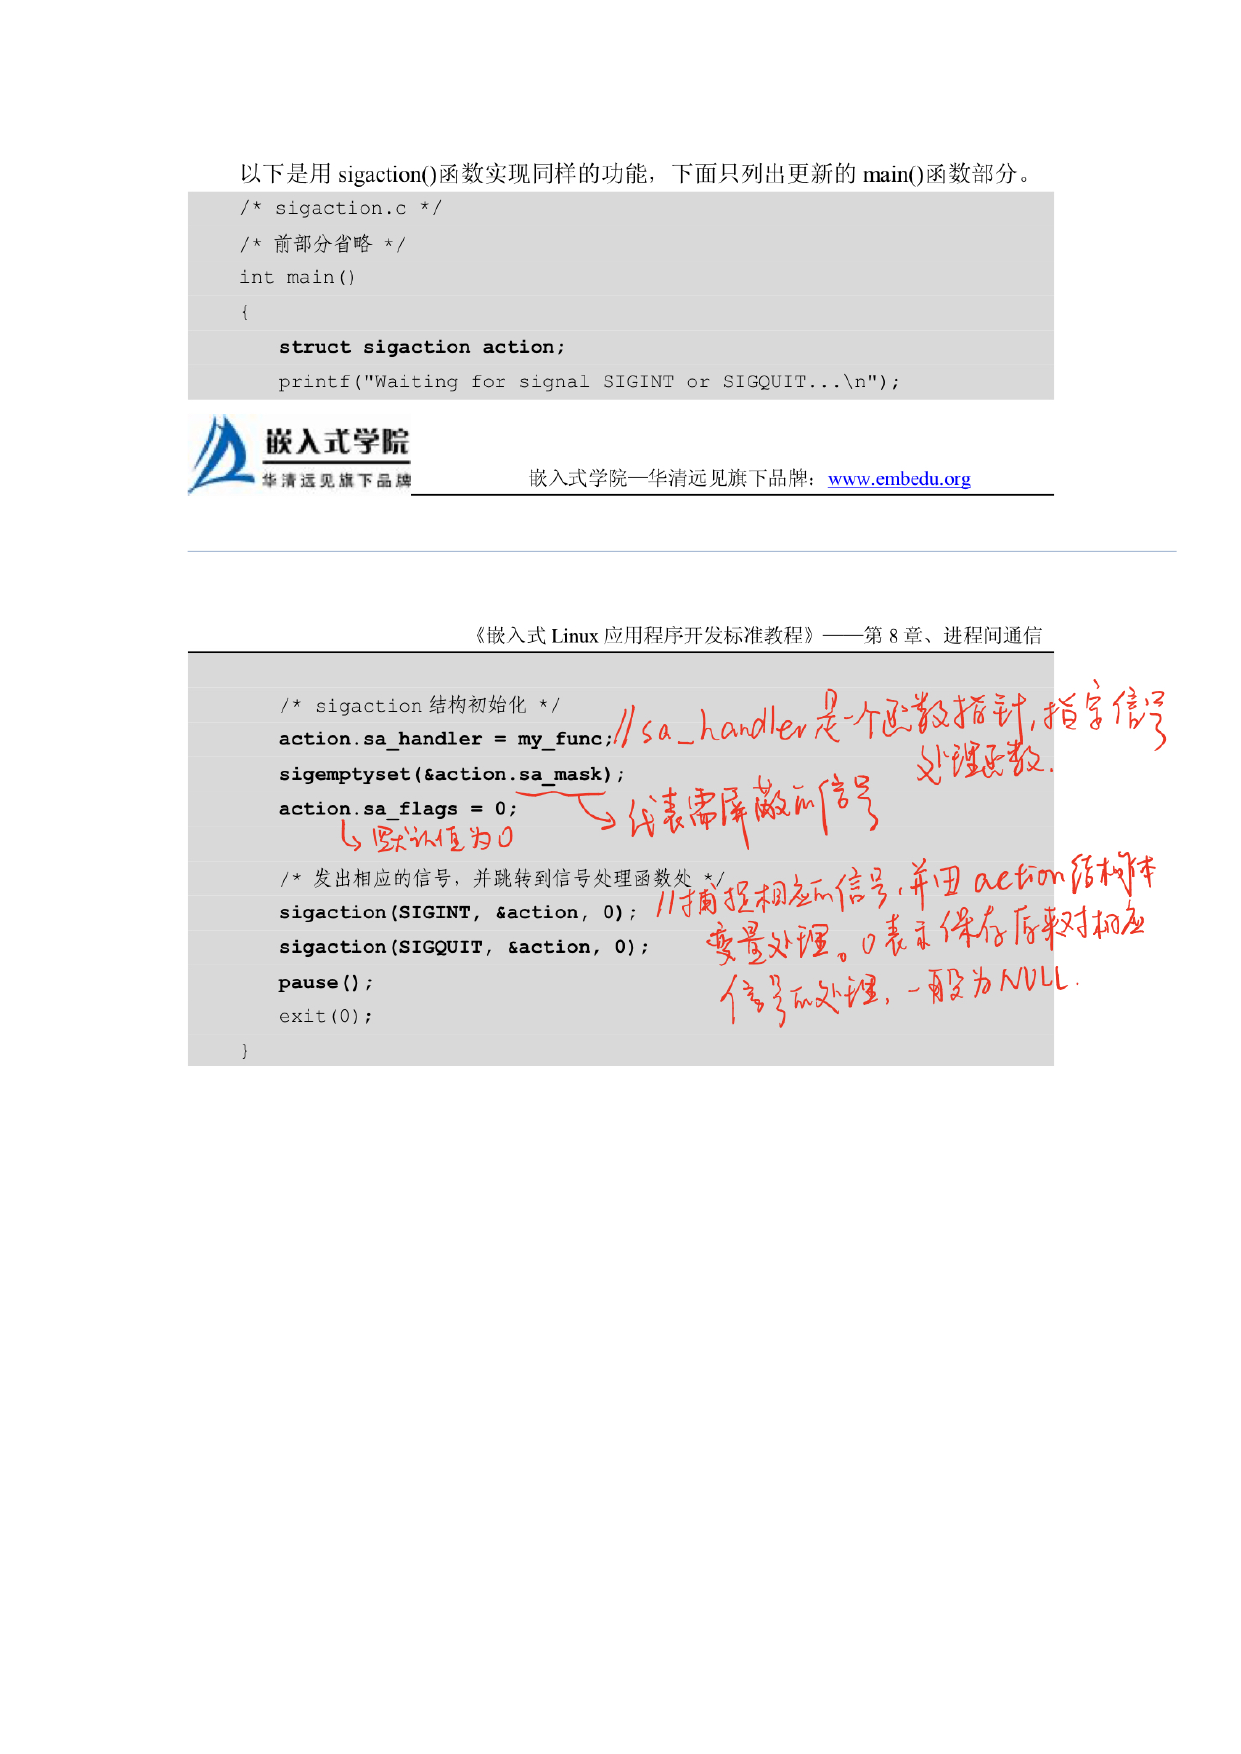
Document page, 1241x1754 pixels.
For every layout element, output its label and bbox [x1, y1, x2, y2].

picture [187, 162, 1177, 1066]
